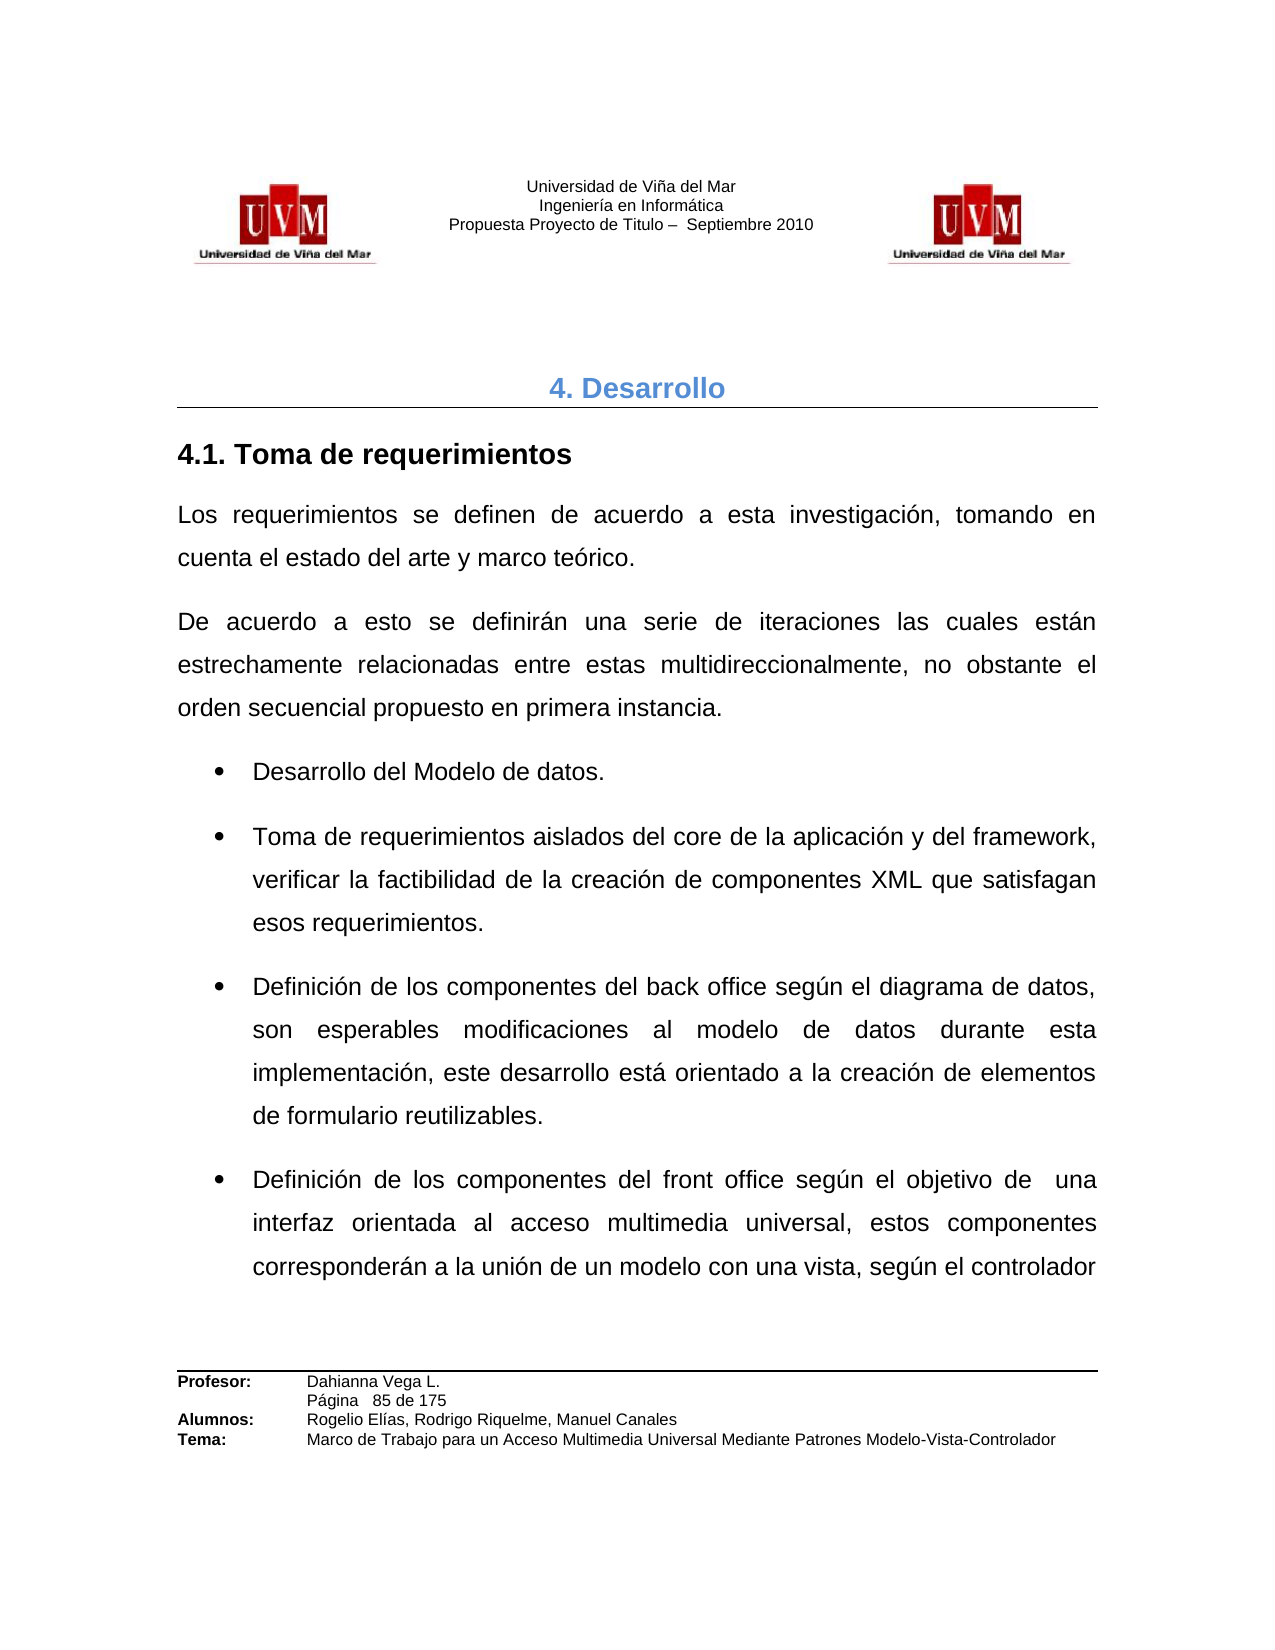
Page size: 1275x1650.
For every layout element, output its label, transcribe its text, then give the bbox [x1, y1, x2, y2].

list Definición de los componentes del back office según el diagrama de datos, son esperables modificaciones al modelo de datos durante esta implementación, este desarrollo está orientado a la creación de elementos de formulario reutilizables. [215, 972, 1098, 1130]
picture [177, 176, 390, 267]
picture [871, 176, 1084, 267]
subtitle 4.1. Toma de requerimientos [177, 437, 1098, 471]
text De acuerdo a esto se definirán una serie de iteraciones las cuales están estrechamente relacionadas entre estas multidireccionalmente, no obstante el orden secuencial propuesto en primera instancia. [177, 607, 1098, 722]
list Desarrollo del Modelo de datos. [215, 757, 1098, 786]
text Los requerimientos se definen de acuerdo a esta investigación, tomando en cuenta el estado del arte y marco teórico. [177, 500, 1098, 572]
list Toma de requerimientos aislados del core de la aplicación y del framework, verificar la factibilidad de la creación de componentes XML que satisfagan esos requerimientos. [215, 821, 1098, 937]
title 4. Desarrollo [177, 371, 1098, 407]
